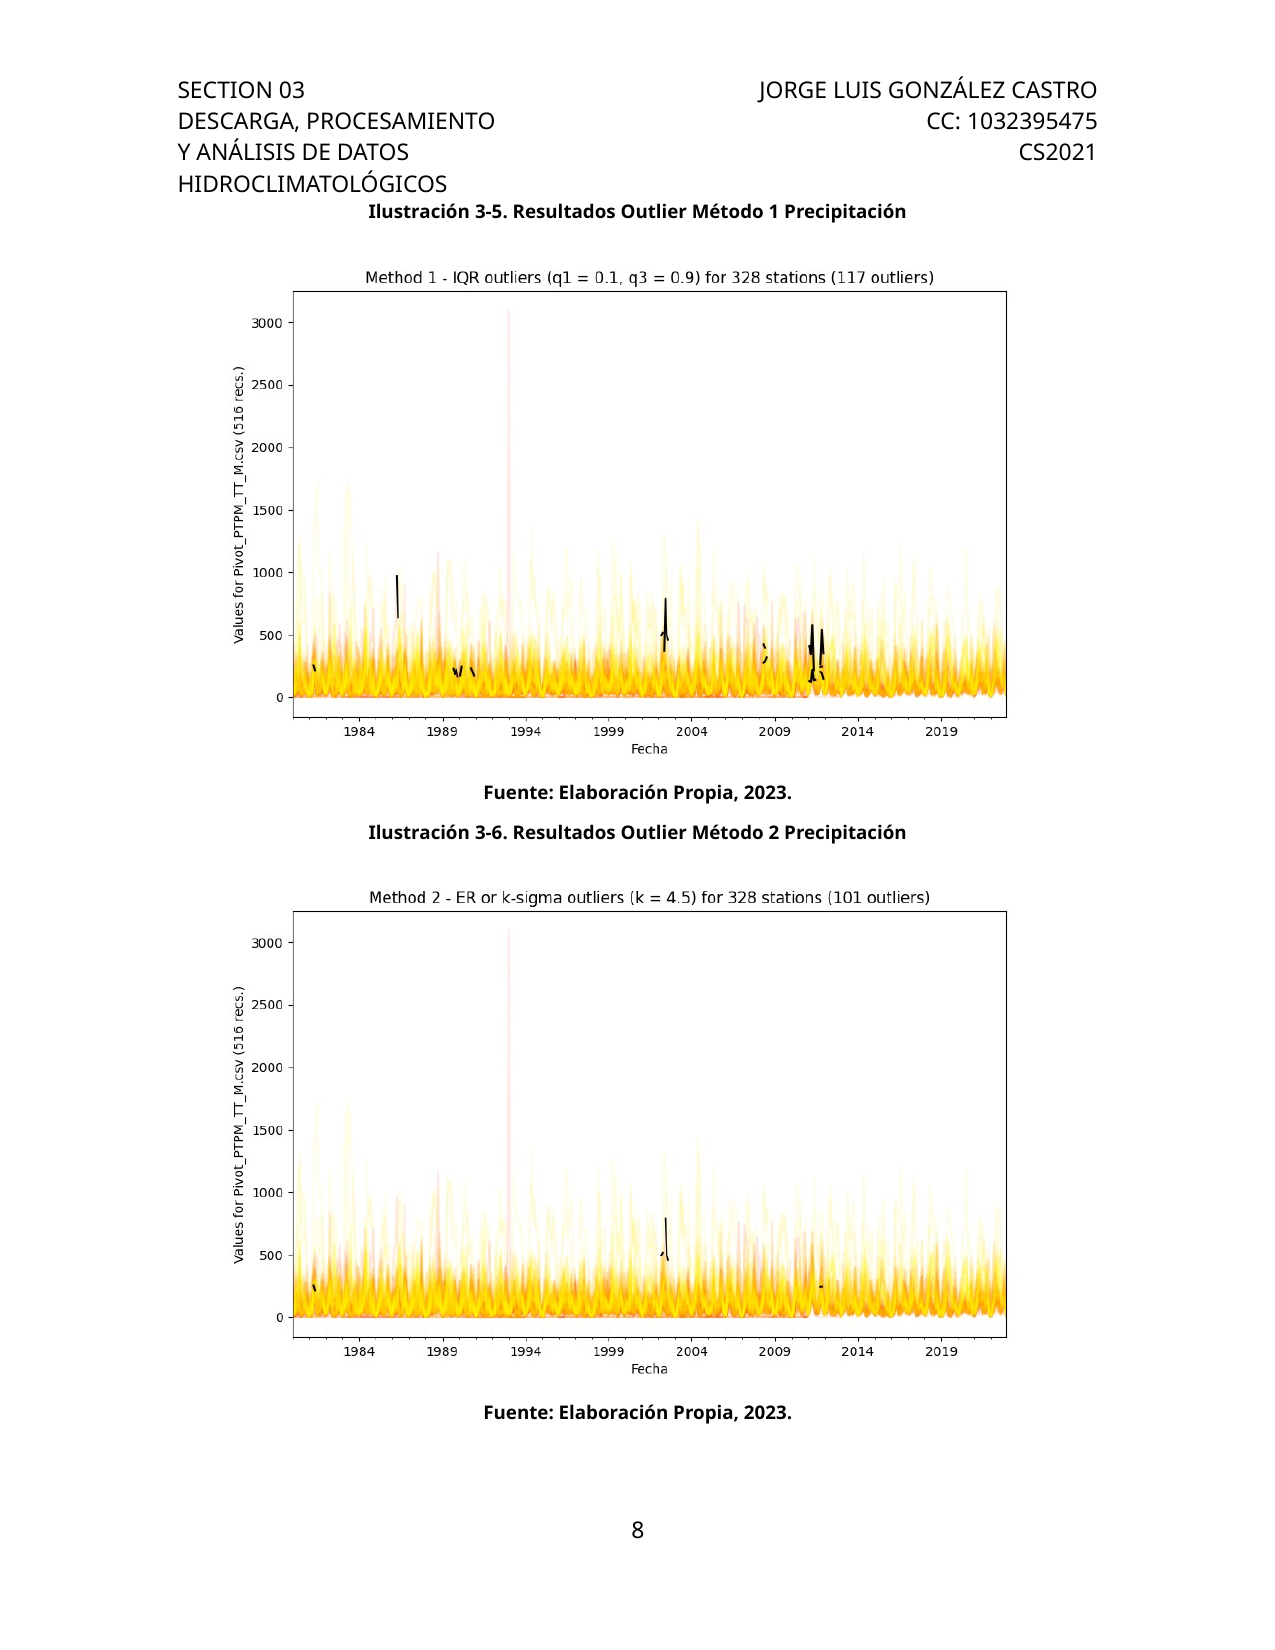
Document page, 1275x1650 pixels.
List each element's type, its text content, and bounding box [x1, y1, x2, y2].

picture [177, 224, 1098, 777]
picture [177, 844, 1098, 1397]
text Fuente: Elaboración Propia, 2023. [177, 779, 1098, 804]
text Fuente: Elaboración Propia, 2023. [177, 1399, 1098, 1425]
